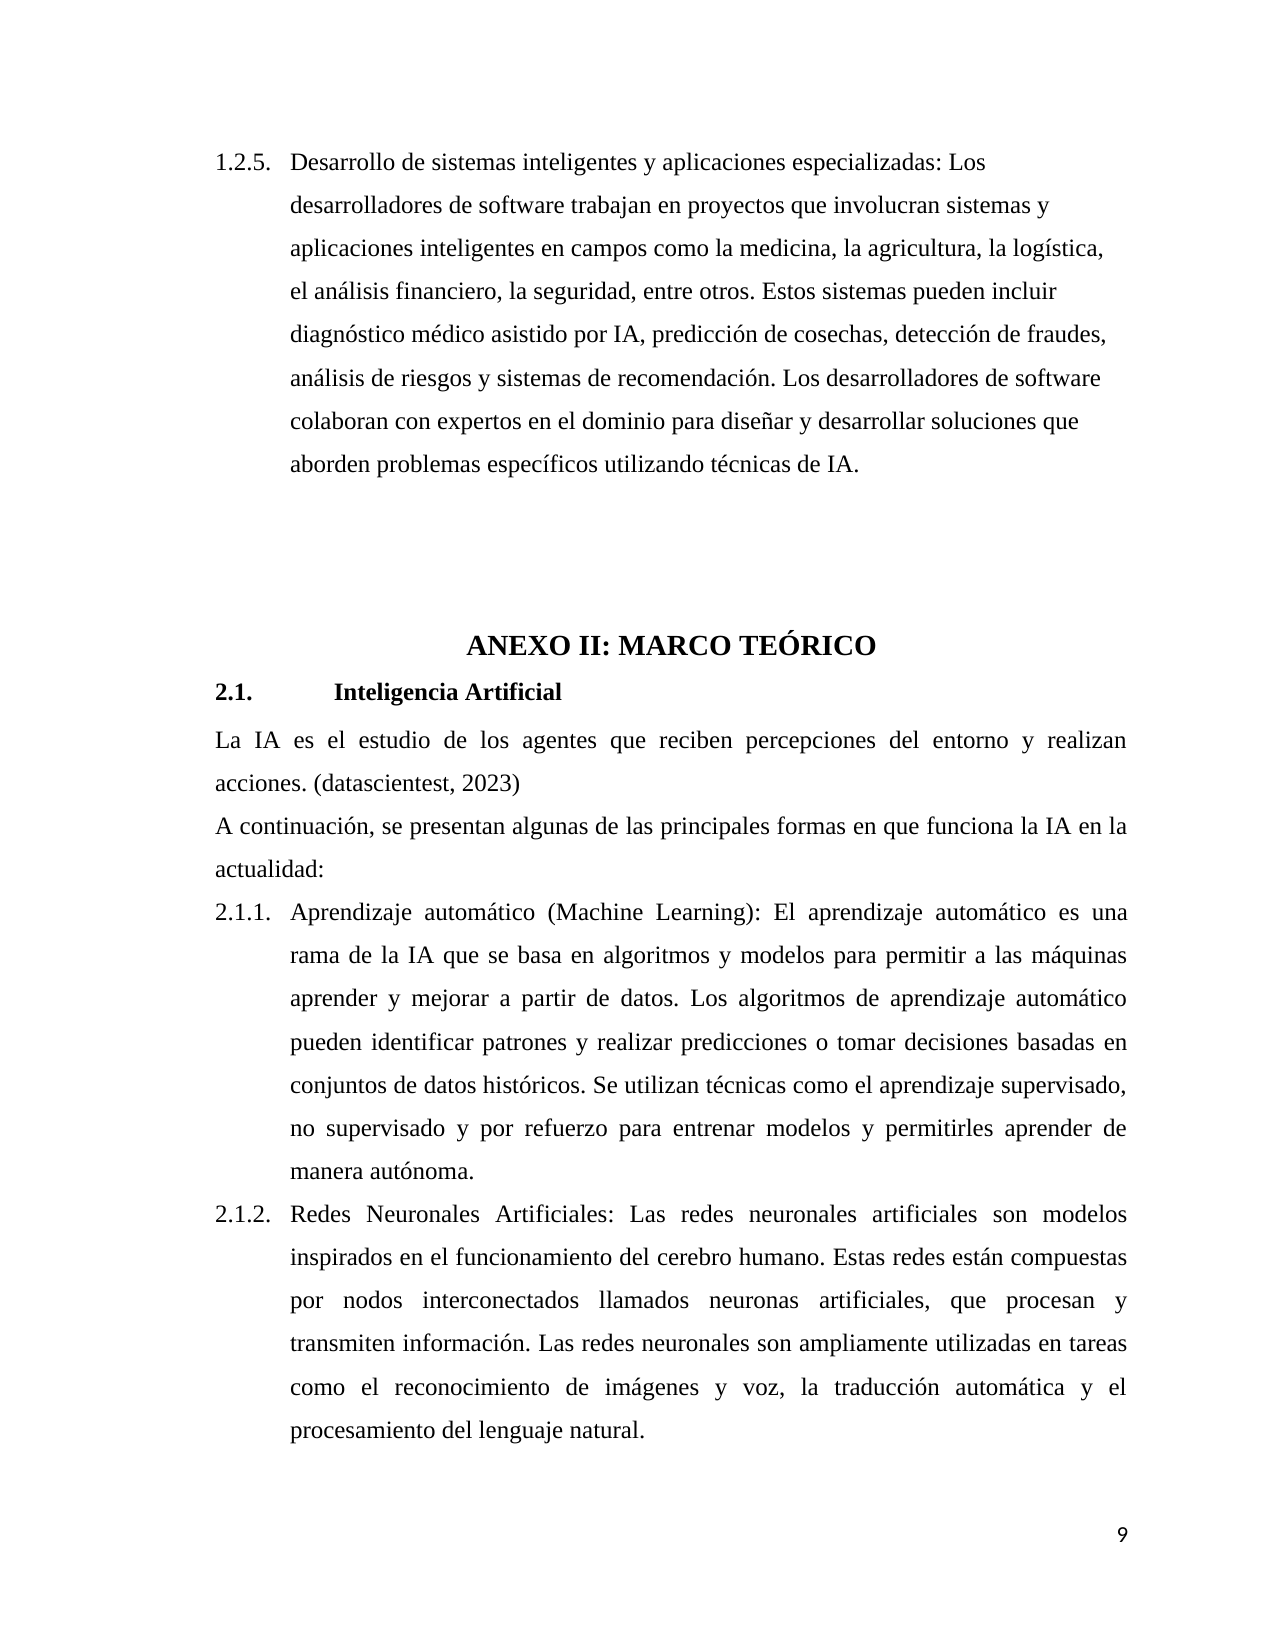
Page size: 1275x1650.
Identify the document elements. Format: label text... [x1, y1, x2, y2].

subtitle ANEXO II: MARCO TEÓRICO [215, 628, 1128, 662]
subtitle Inteligencia Artificial [215, 677, 1128, 706]
list La IA es el estudio de los agentes que reciben percepciones del entorno y realizan acciones. [215, 725, 1128, 797]
list Aprendizaje automático (Machine Learning): El aprendizaje automático es una rama de la IA que se basa en algoritmos y modelos para permitir a las máquinas aprender y mejorar a partir de datos. Los algoritmos de aprendizaje automático pueden identificar patrones y realizar predicciones o tomar decisiones basadas en conjuntos de datos históricos. Se utilizan técnicas como el aprendizaje supervisado, no supervisado y por refuerzo para entrenar modelos y permitirles aprender de manera autónoma. [215, 897, 1128, 1185]
list Desarrollo de sistemas inteligentes y aplicaciones especializadas: Los desarrolladores de software trabajan en proyectos que involucran sistemas y aplicaciones inteligentes en campos como la medicina, la agricultura, la logística, el análisis financiero, la seguridad, entre otros. Estos sistemas pueden incluir diagnóstico médico asistido por IA, predicción de cosechas, detección de fraudes, análisis de riesgos y sistemas de recomendación. Los desarrolladores de software colaboran con expertos en el dominio para diseñar y desarrollar soluciones que aborden problemas específicos utilizando técnicas de IA. [215, 147, 1128, 478]
list A continuación, se presentan algunas de las principales formas en que funciona la IA en la actualidad: [215, 811, 1128, 883]
list Redes Neuronales Artificiales: Las redes neuronales artificiales son modelos inspirados en el funcionamiento del cerebro humano. Estas redes están compuestas por nodos interconectados llamados neuronas artificiales, que procesan y transmiten información. Las redes neuronales son ampliamente utilizadas en tareas como el reconocimiento de imágenes y voz, la traducción automática y el procesamiento del lenguaje natural. [215, 1199, 1128, 1443]
